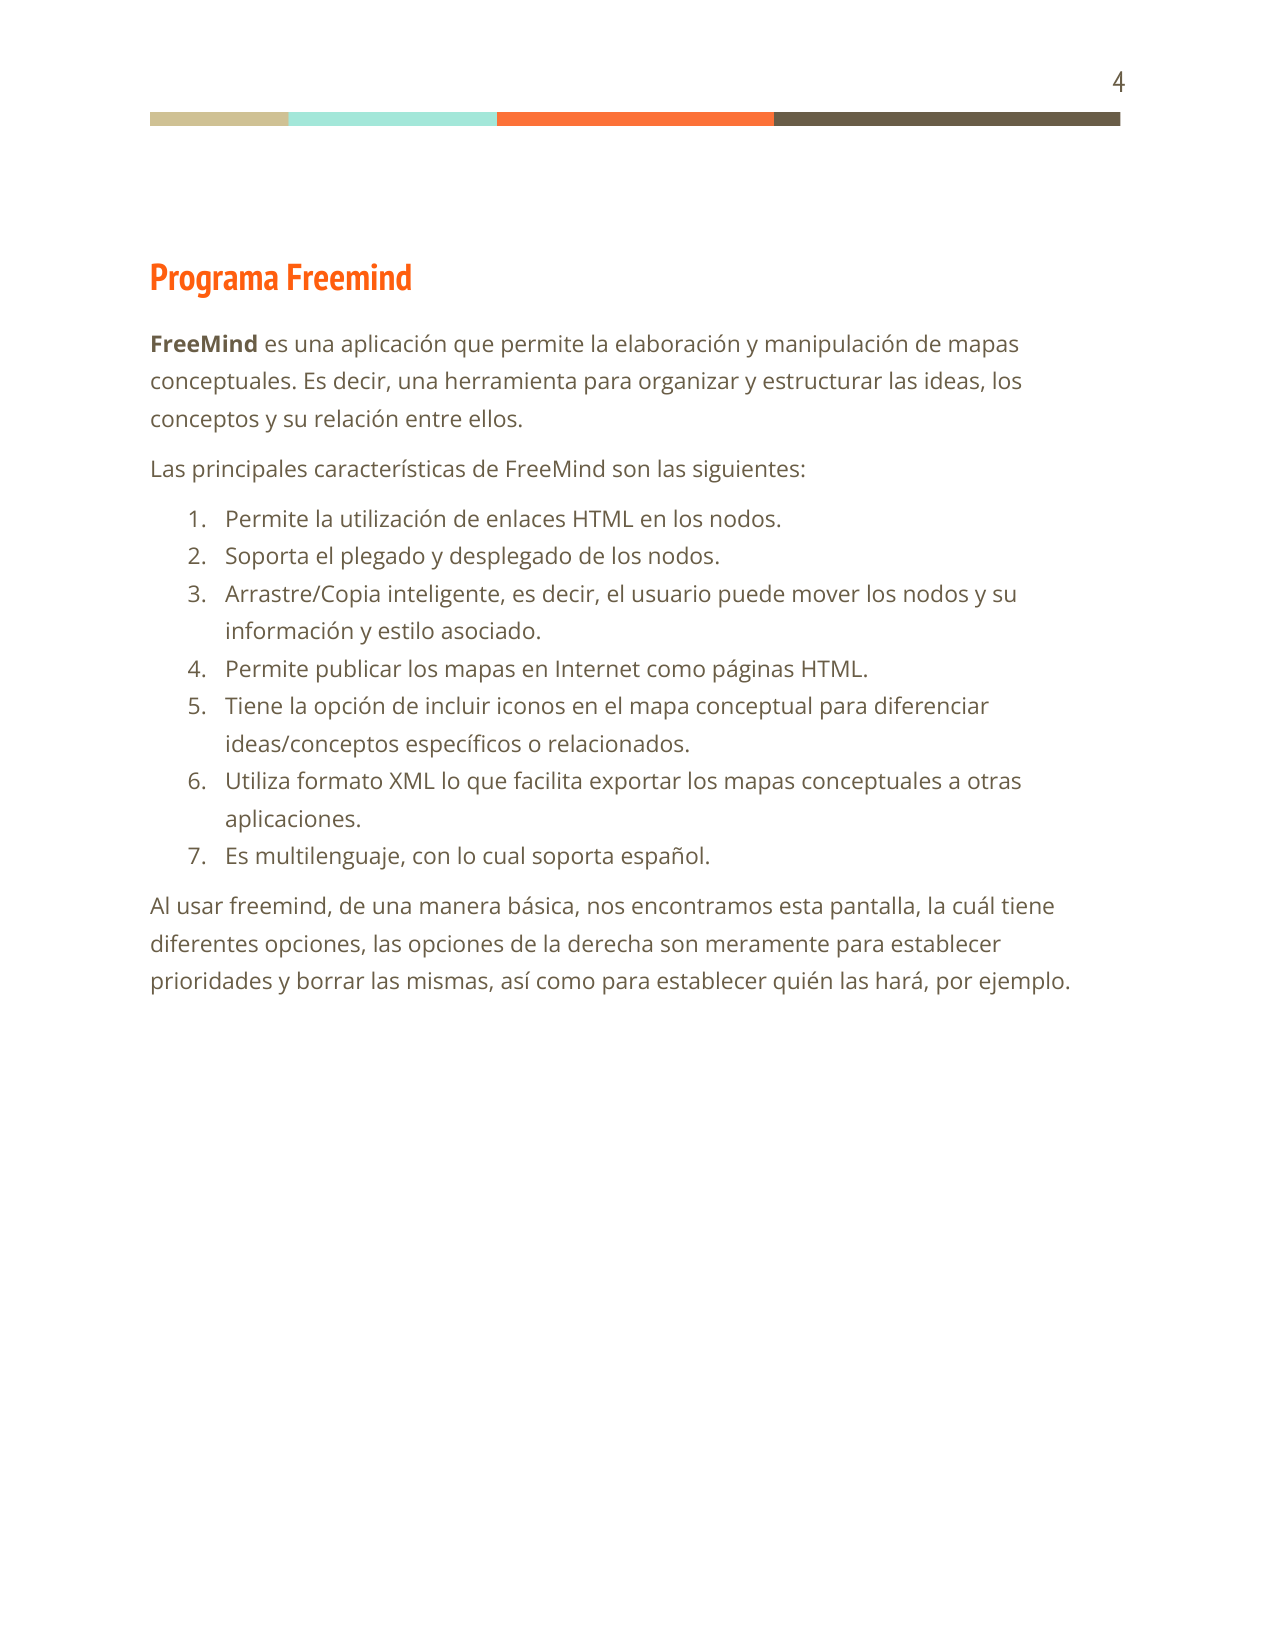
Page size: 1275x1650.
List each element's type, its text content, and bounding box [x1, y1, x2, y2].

text FreeMind es una aplicación que permite la elaboración y manipulación de mapas conceptuales. Es decir, una herramienta para organizar y estructurar las ideas, los conceptos y su relación entre ellos. [150, 328, 1125, 434]
picture [150, 112, 1121, 126]
list Arrastre/Copia inteligente, es decir, el usuario puede mover los nodos y su información y estilo asociado. [187, 578, 1125, 647]
subtitle Programa Freemind [150, 252, 1125, 301]
text Las principales características de FreeMind son las siguientes: [150, 453, 1125, 484]
list Tiene la opción de incluir iconos en el mapa conceptual para diferenciar ideas/conceptos específicos o relacionados. [187, 690, 1125, 759]
list Es multilenguaje, con lo cual soporta español. [187, 840, 1125, 872]
text Al usar freemind, de una manera básica, nos encontramos esta pantalla, la cuál tiene diferentes opciones, las opciones de la derecha son meramente para establecer prioridades y borrar las mismas, así como para establecer quién las hará, por ejemplo. [150, 890, 1125, 997]
list Utiliza formato XML lo que facilita exportar los mapas conceptuales a otras aplicaciones. [187, 765, 1125, 834]
list Permite la utilización de enlaces HTML en los nodos. [187, 503, 1125, 534]
list Permite publicar los mapas en Internet como páginas HTML. [187, 653, 1125, 684]
list Soporta el plegado y desplegado de los nodos. [187, 540, 1125, 572]
